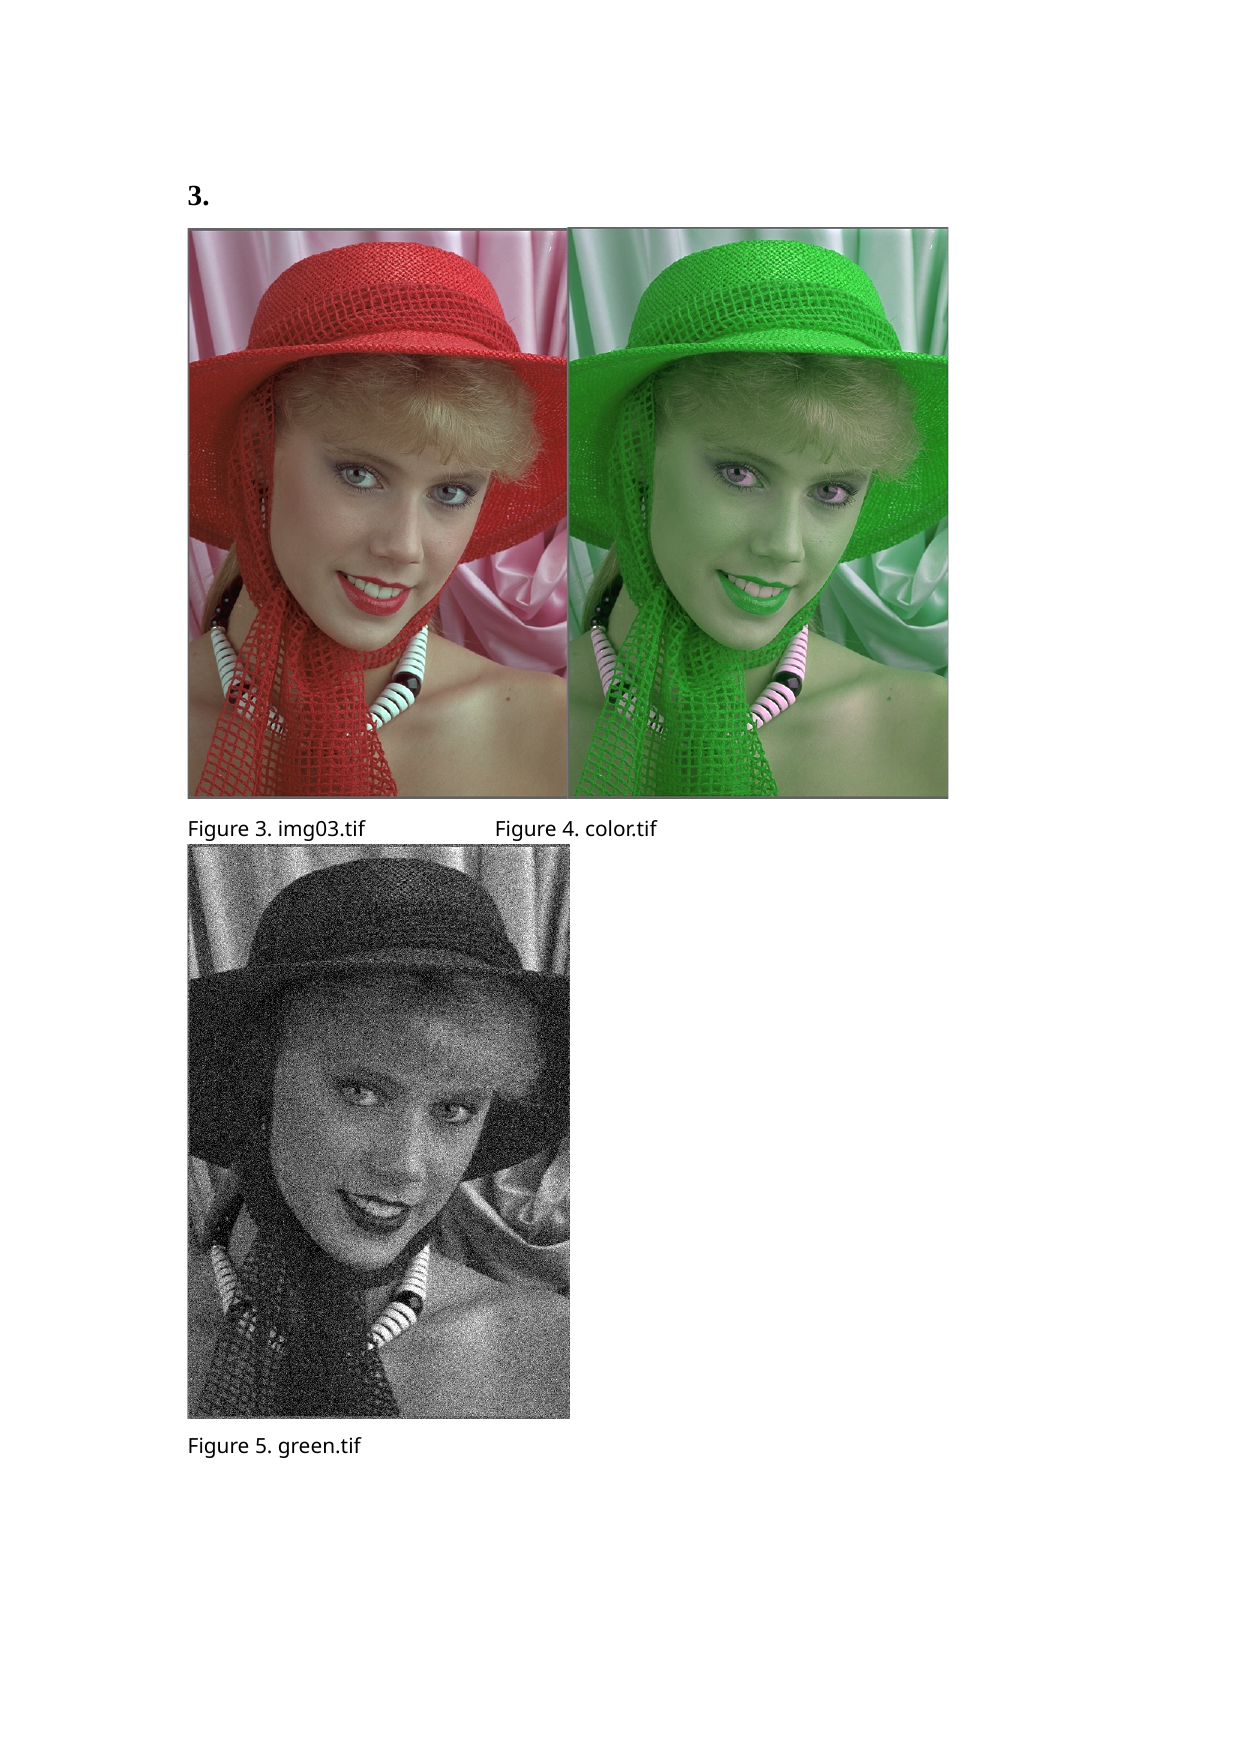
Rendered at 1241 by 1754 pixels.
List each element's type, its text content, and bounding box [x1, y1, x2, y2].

text 3. [187, 162, 1053, 227]
picture [187, 227, 949, 799]
picture [187, 844, 570, 1419]
text Figure 3. img03.tif Figure 4. color.tif [187, 812, 1053, 844]
text Figure 5. green.tif [187, 1429, 1053, 1462]
